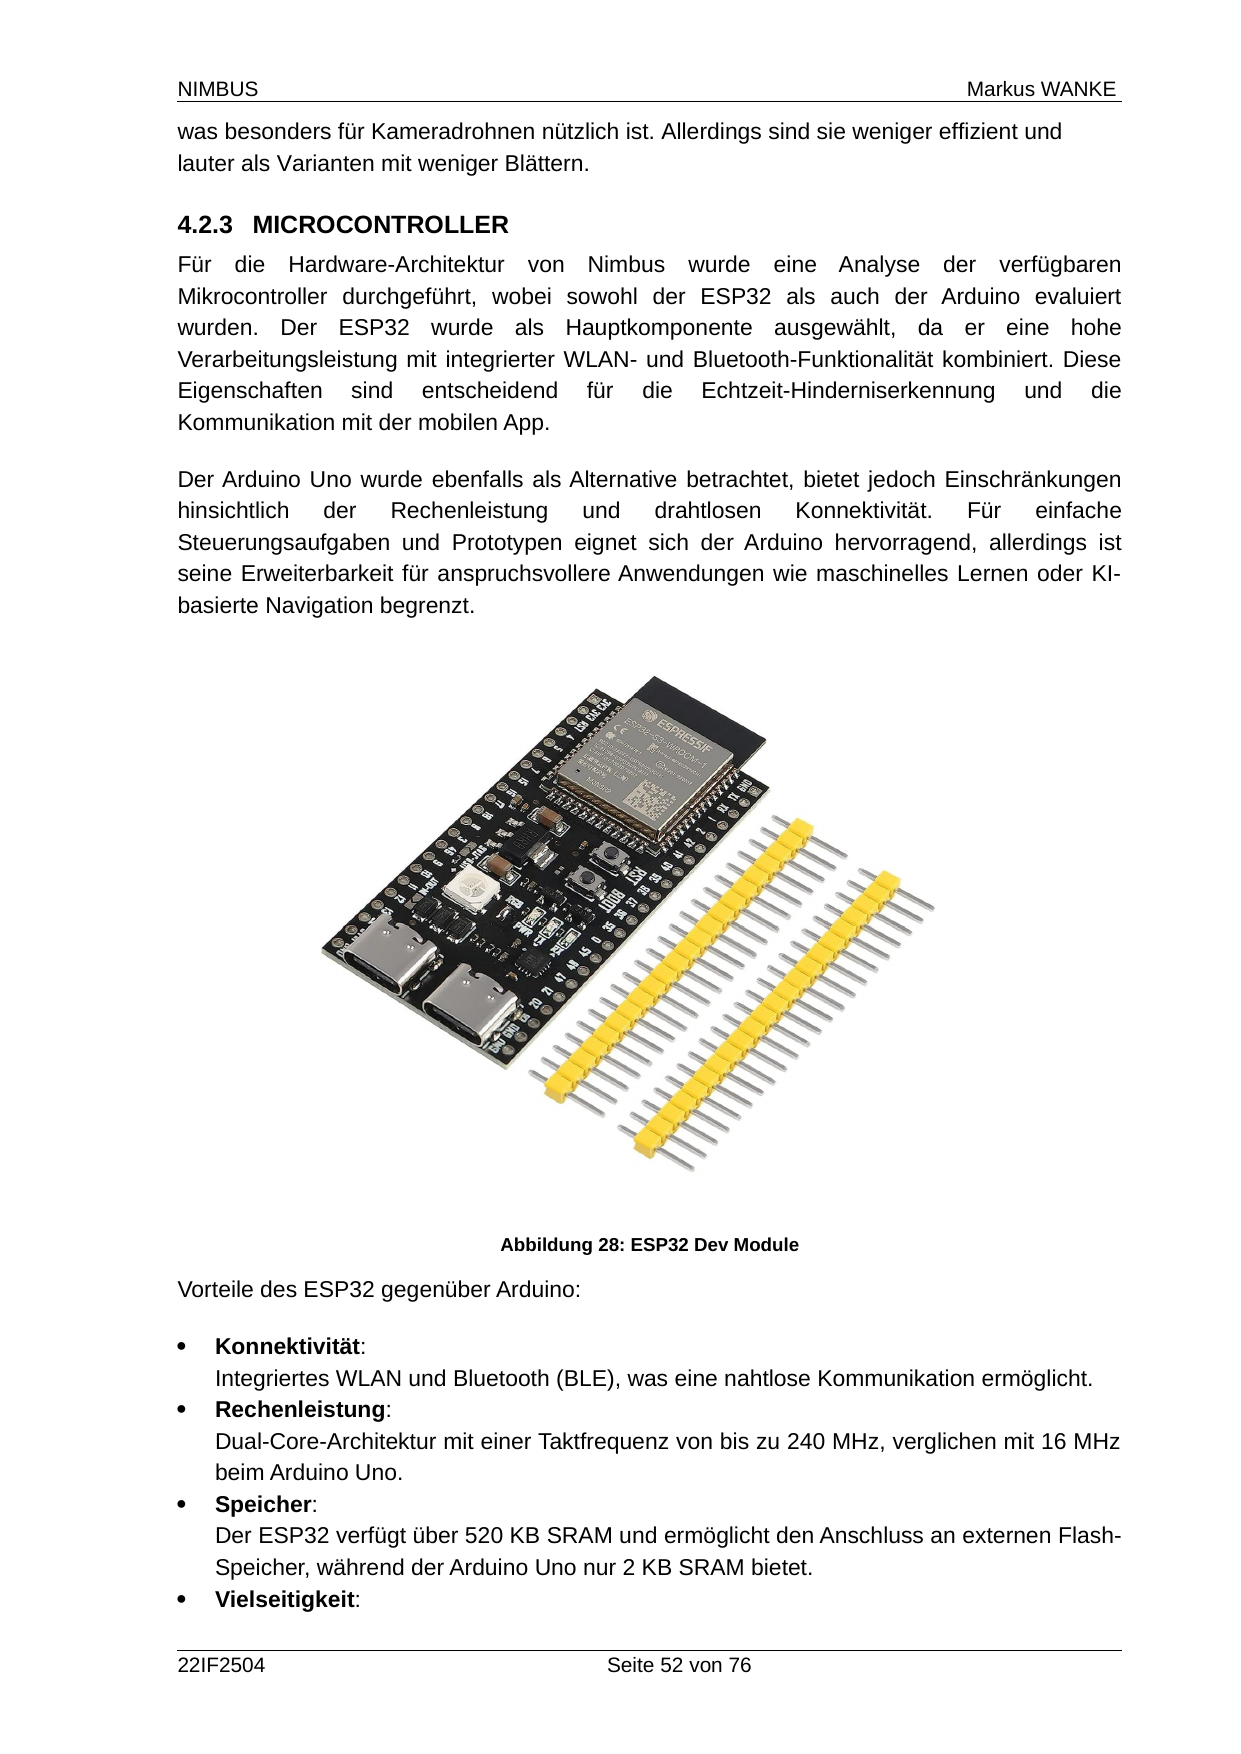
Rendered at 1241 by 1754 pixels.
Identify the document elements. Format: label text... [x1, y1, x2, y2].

list Der ESP32 verfügt über 520 KB SRAM und ermöglicht den Anschluss an externen Flash-Speicher, während der Arduino Uno nur 2 KB SRAM bietet. [215, 1522, 1122, 1580]
list Konnektivität: [177, 1333, 1122, 1359]
list Integriertes WLAN und Bluetooth (BLE), was eine nahtlose Kommunikation ermöglicht. [215, 1364, 1122, 1391]
subtitle Microcontroller [177, 210, 1122, 239]
list Rechenleistung: [177, 1396, 1122, 1422]
list Speicher: [177, 1491, 1122, 1517]
text Vorteile des ESP32 gegenüber Arduino: [177, 1276, 1122, 1303]
picture [287, 648, 1013, 1204]
text Abbildung : ESP32 Dev Module [177, 1234, 1122, 1256]
list Dual-Core-Architektur mit einer Taktfrequenz von bis zu 240 MHz, verglichen mit 16 MHz beim Arduino Uno. [215, 1428, 1122, 1486]
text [177, 118, 1122, 176]
list Vielseitigkeit: [177, 1586, 1122, 1612]
text Der Arduino Uno wurde ebenfalls als Alternative betrachtet, bietet jedoch Einschränkungen hinsichtlich der Rechenleistung und drahtlosen Konnektivität. Für einfache Steuerungsaufgaben und Prototypen eignet sich der Arduino hervorragend, allerdings ist seine Erweiterbarkeit für anspruchsvollere Anwendungen wie maschinelles Lernen oder KI-basierte Navigation begrenzt. [177, 466, 1122, 618]
text Für die Hardware-Architektur von Nimbus wurde eine Analyse der verfügbaren Mikrocontroller durchgeführt, wobei sowohl der ESP32 als auch der Arduino evaluiert wurden. Der ESP32 wurde als Hauptkomponente ausgewählt, da er eine hohe Verarbeitungsleistung mit integrierter WLAN- und Bluetooth-Funktionalität kombiniert. Diese Eigenschaften sind entscheidend für die Echtzeit-Hinderniserkennung und die Kommunikation mit der mobilen App. [177, 251, 1122, 435]
